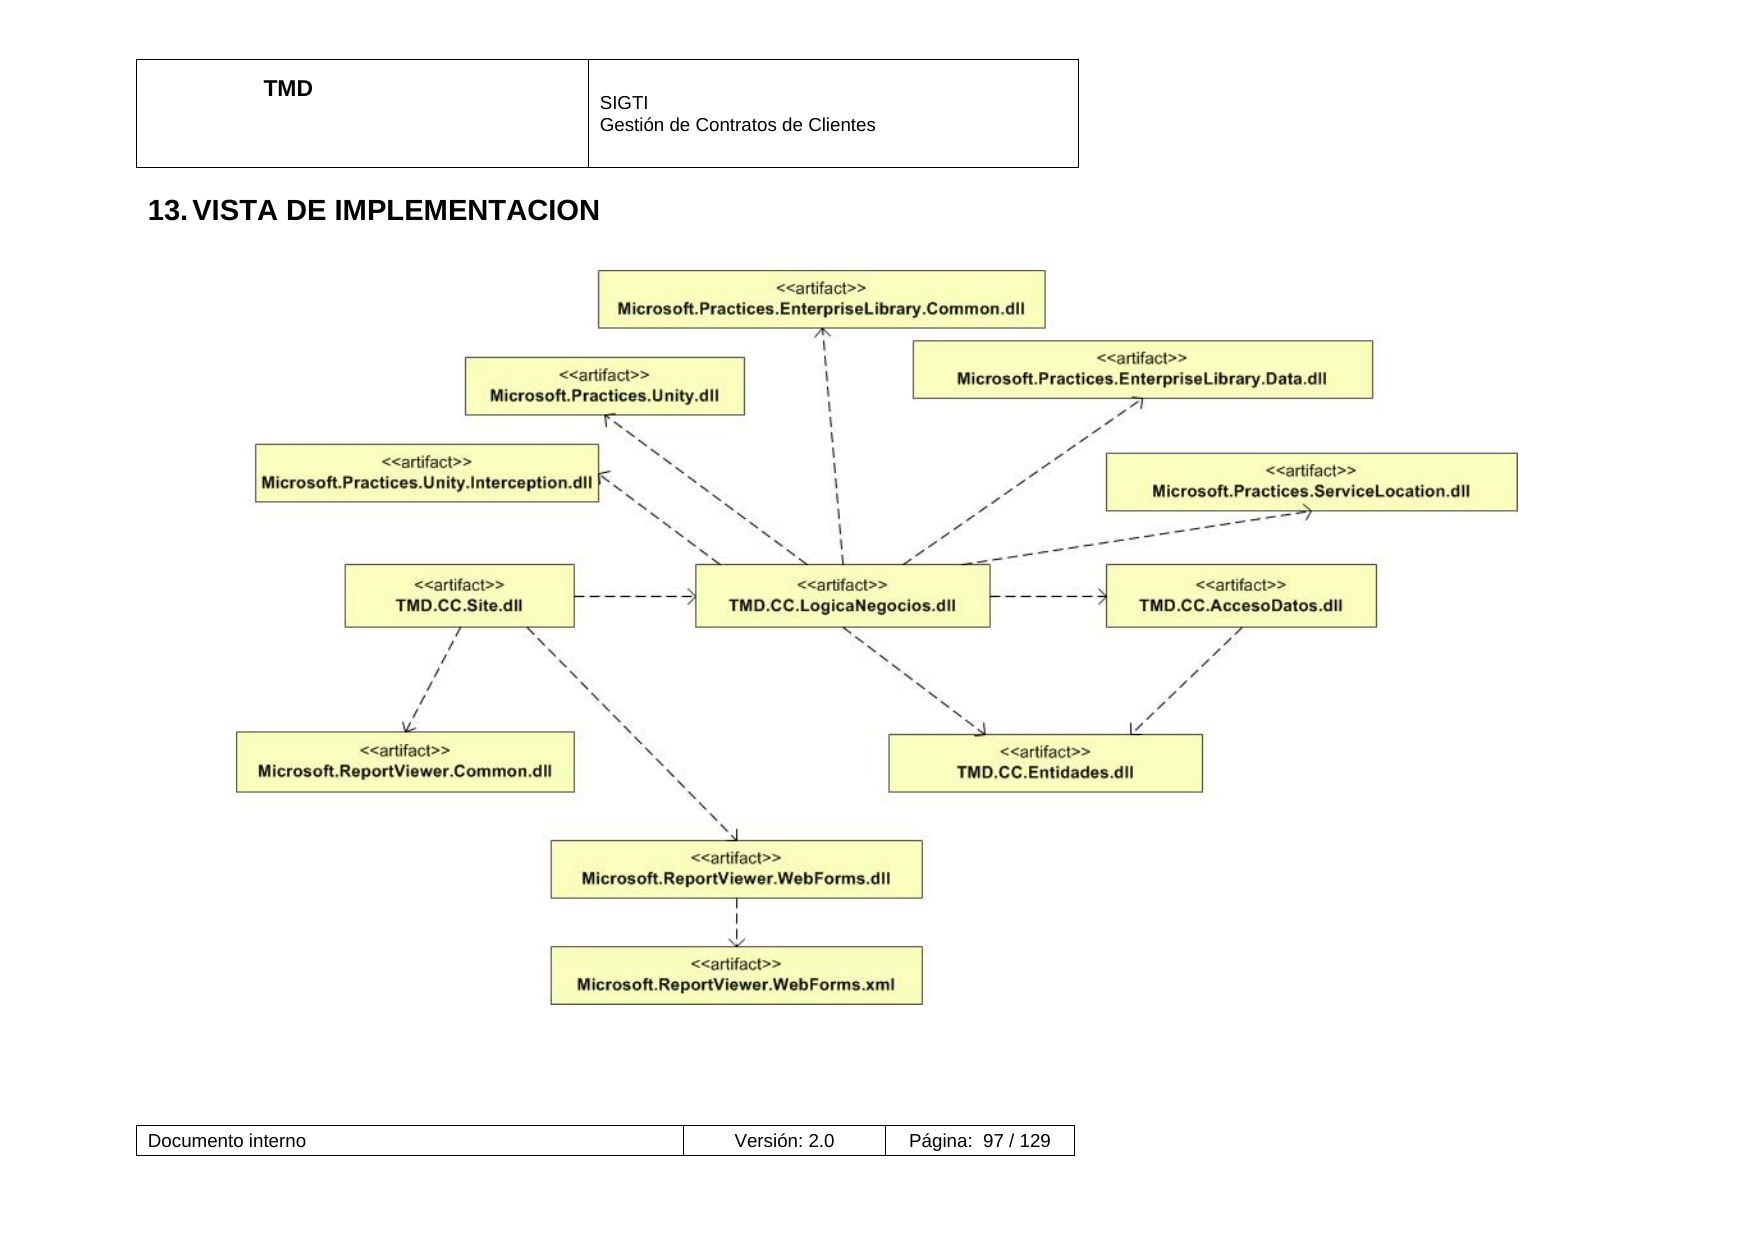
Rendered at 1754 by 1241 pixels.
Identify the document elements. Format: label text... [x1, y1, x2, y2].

subtitle VISTA DE IMPLEMENTACION [148, 193, 1606, 227]
picture [236, 270, 1518, 1005]
